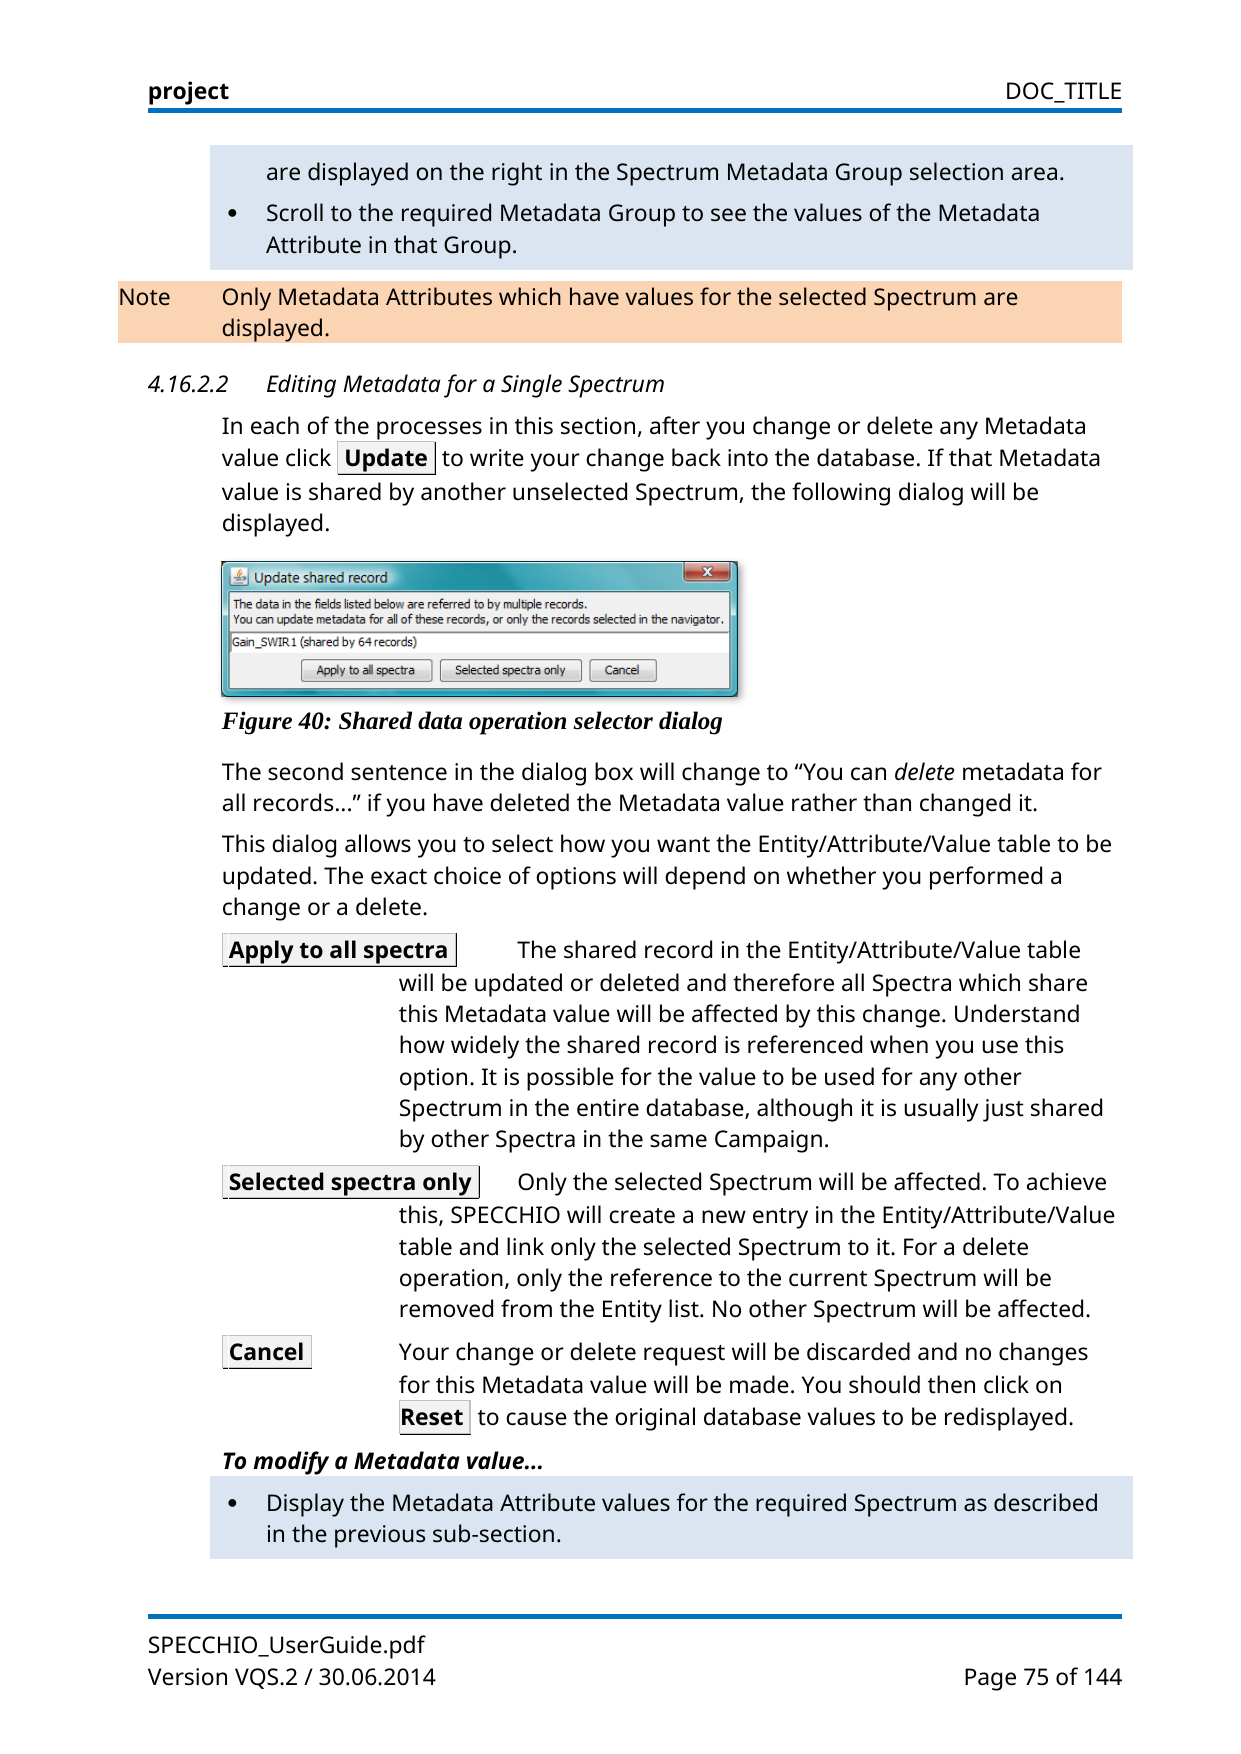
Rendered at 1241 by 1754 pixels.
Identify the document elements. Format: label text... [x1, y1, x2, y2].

text Note Only Metadata Attributes which have values for the selected Spectrum are displayed. [118, 281, 1122, 343]
text Cancel Your change or delete request will be discarded and no changes for this Metadata value will be made. You should then click on Reset to cause the original database values to be redisplayed. [222, 1334, 1122, 1434]
subtitle To modify a Metadata value... [222, 1445, 1122, 1476]
text Selected spectra only Only the selected Spectrum will be affected. To achieve this, SPECCHIO will create a new entry in the Entity/Attribute/Value table and link only the selected Spectrum to it. For a delete operation, only the reference to the current Spectrum will be removed from the Entity list. No other Spectrum will be affected. [222, 1165, 1122, 1324]
text The second sentence in the dialog box will change to “You can delete metadata for all records...” if you have deleted the Metadata value rather than changed it. [222, 755, 1122, 818]
picture [221, 561, 738, 697]
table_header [210, 145, 1133, 270]
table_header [210, 1476, 1133, 1559]
text This dialog allows you to select how you want the Entity/Attribute/Value table to be updated. The exact choice of options will depend on whether you performed a change or a delete. [222, 828, 1122, 922]
text Apply to all spectra The shared record in the Entity/Attribute/Value table will be updated or deleted and therefore all Spectra which share this Metadata value will be affected by this change. Understand how widely the shared record is referenced when you use this option. It is possible for the value to be used for any other Spectrum in the entire database, although it is usually just shared by other Spectra in the same Campaign. [222, 932, 1122, 1154]
text In each of the processes in this section, after you change or delete any Metadata value click Update to write your change back into the database. If that Metadata value is shared by another unselected Spectrum, the following dialog will be displayed. [222, 410, 1122, 538]
subtitle Editing Metadata for a Single Spectrum [148, 368, 1122, 399]
